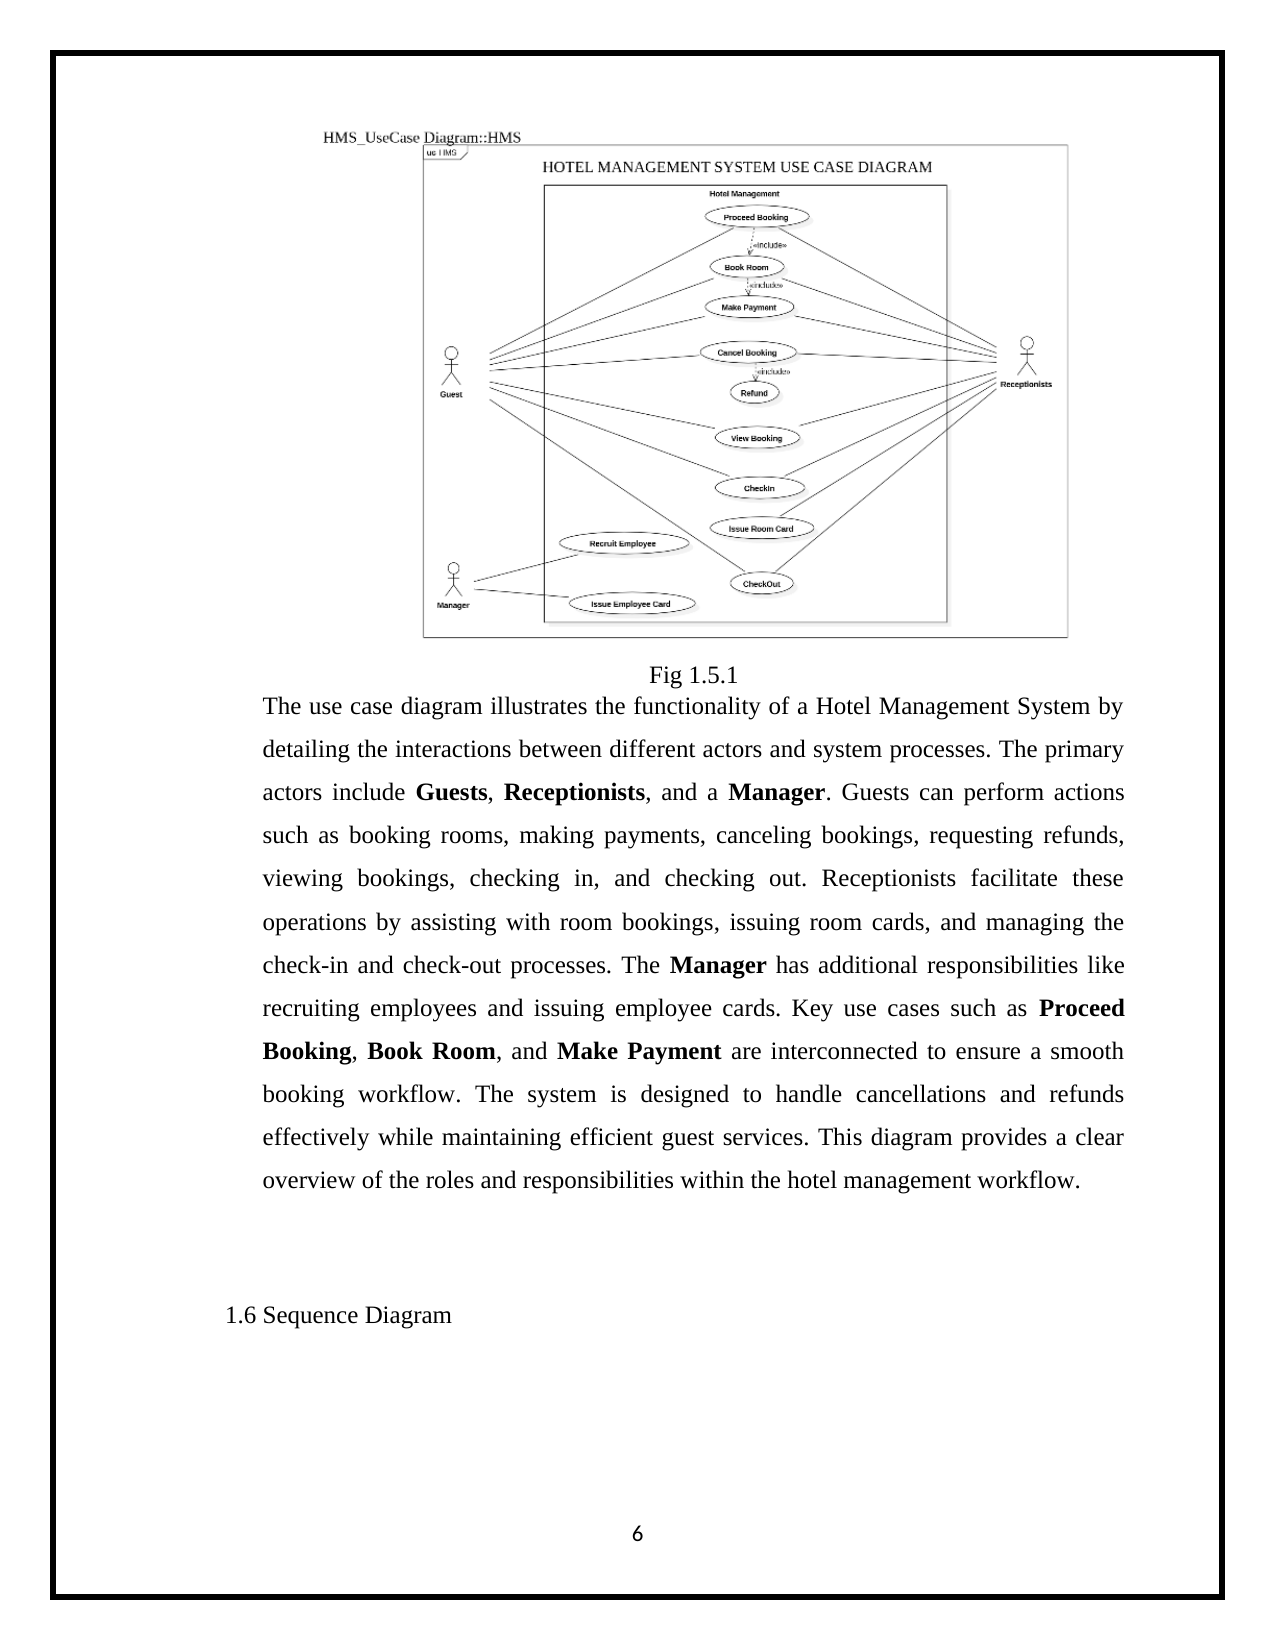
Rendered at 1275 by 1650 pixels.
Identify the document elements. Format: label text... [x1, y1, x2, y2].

picture [306, 118, 1081, 659]
list Sequence Diagram [225, 1300, 1125, 1328]
list The use case diagram illustrates the functionality of a Hotel Management System by detailing the interactions between different actors and system processes. The primary actors include Guests, Receptionists, and a Manager. Guests can perform actions such as booking rooms, making payments, canceling bookings, requesting refunds, viewing bookings, checking in, and checking out. Receptionists facilitate these operations by assisting with room bookings, issuing room cards, and managing the check-in and check-out processes. The Manager has additional responsibilities like recruiting employees and issuing employee cards. Key use cases such as Proceed Booking, Book Room, and Make Payment are interconnected to ensure a smooth booking workflow. The system is designed to handle cancellations and refunds effectively while maintaining efficient guest services. This diagram provides a clear overview of the roles and responsibilities within the hotel management workflow. [262, 691, 1125, 1194]
list Fig 1.5.1 [262, 661, 1125, 689]
